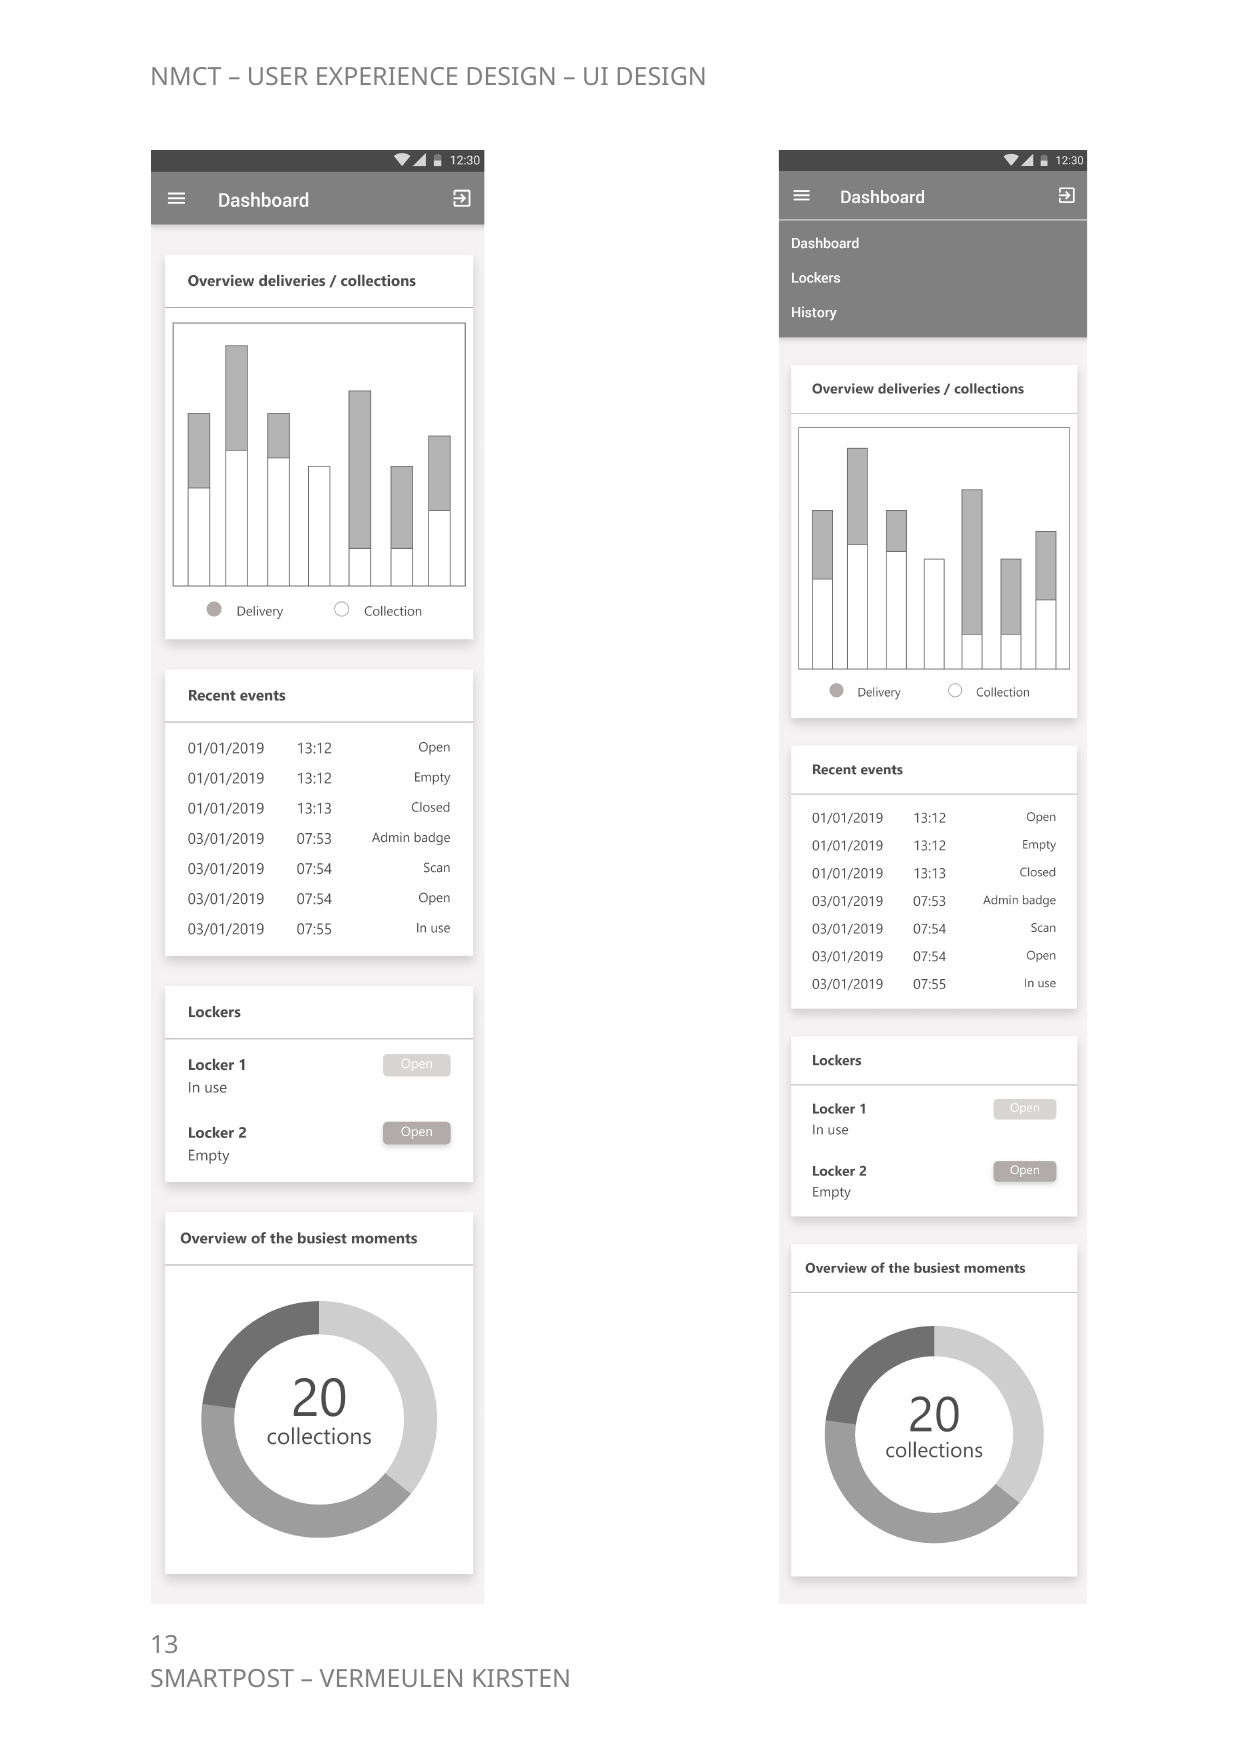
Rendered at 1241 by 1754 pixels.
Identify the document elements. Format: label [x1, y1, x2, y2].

picture [150, 150, 485, 1598]
picture [777, 150, 1087, 1599]
